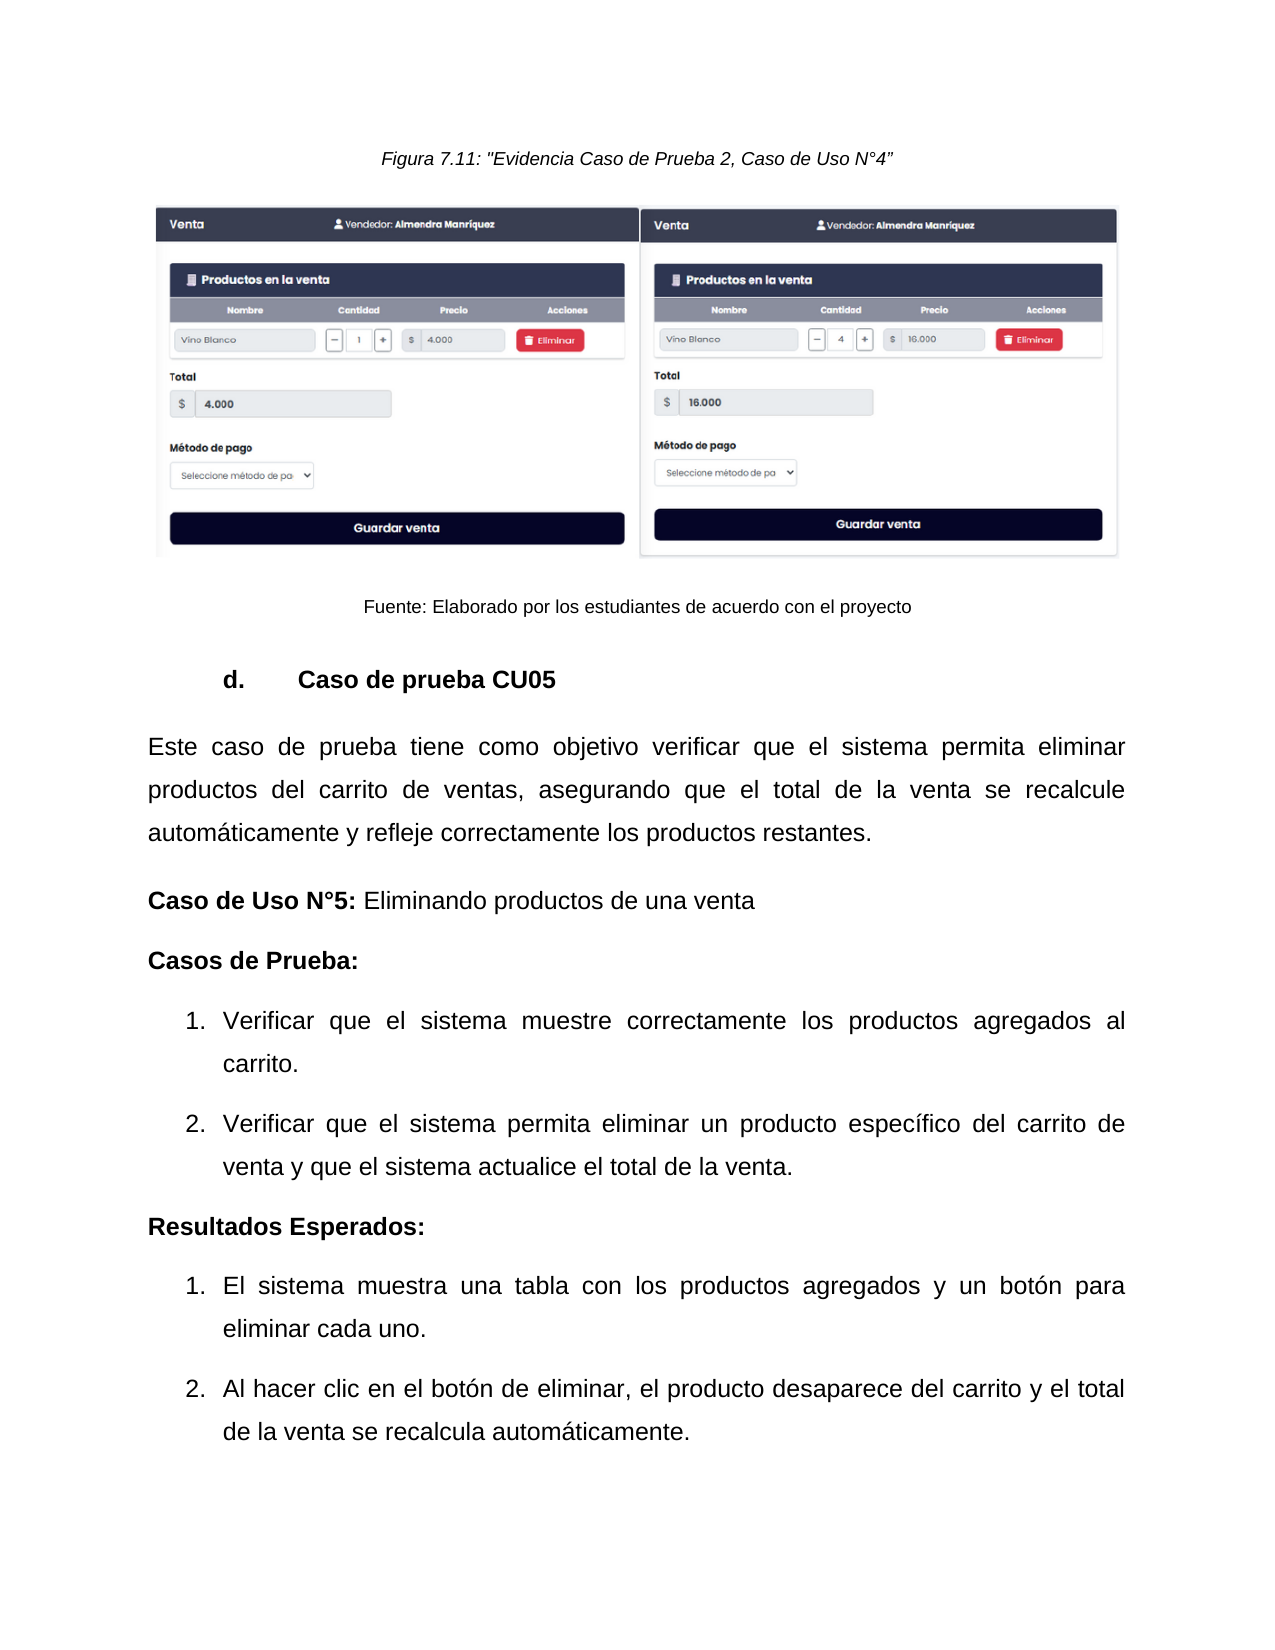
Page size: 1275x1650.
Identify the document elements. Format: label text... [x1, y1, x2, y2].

text Casos de Prueba: [148, 946, 1127, 974]
picture [147, 190, 1128, 565]
subtitle Caso de prueba CU05 [223, 665, 1127, 694]
text Fuente: Elaborado por los estudiantes de acuerdo con el proyecto [148, 596, 1127, 617]
text Resultados Esperados: [148, 1211, 1127, 1240]
text Caso de Uso N°5: Eliminando productos de una venta [148, 886, 1127, 915]
text Este caso de prueba tiene como objetivo verificar que el sistema permita eliminar productos del carrito de ventas, asegurando que el total de la venta se recalcule automáticamente y refleje correctamente los productos restantes. [148, 732, 1127, 847]
text Figura 7.11: "Evidencia Caso de Prueba 2, Caso de Uso N°4” [148, 148, 1127, 169]
list Al hacer clic en el botón de eliminar, el producto desaparece del carrito y el total de la venta se recalcula automáticamente. [185, 1374, 1127, 1446]
list Verificar que el sistema muestre correctamente los productos agregados al carrito. [185, 1006, 1127, 1077]
list El sistema muestra una tabla con los productos agregados y un botón para eliminar cada uno. [185, 1271, 1127, 1343]
list Verificar que el sistema permita eliminar un producto específico del carrito de venta y que el sistema actualice el total de la venta. [185, 1108, 1127, 1180]
